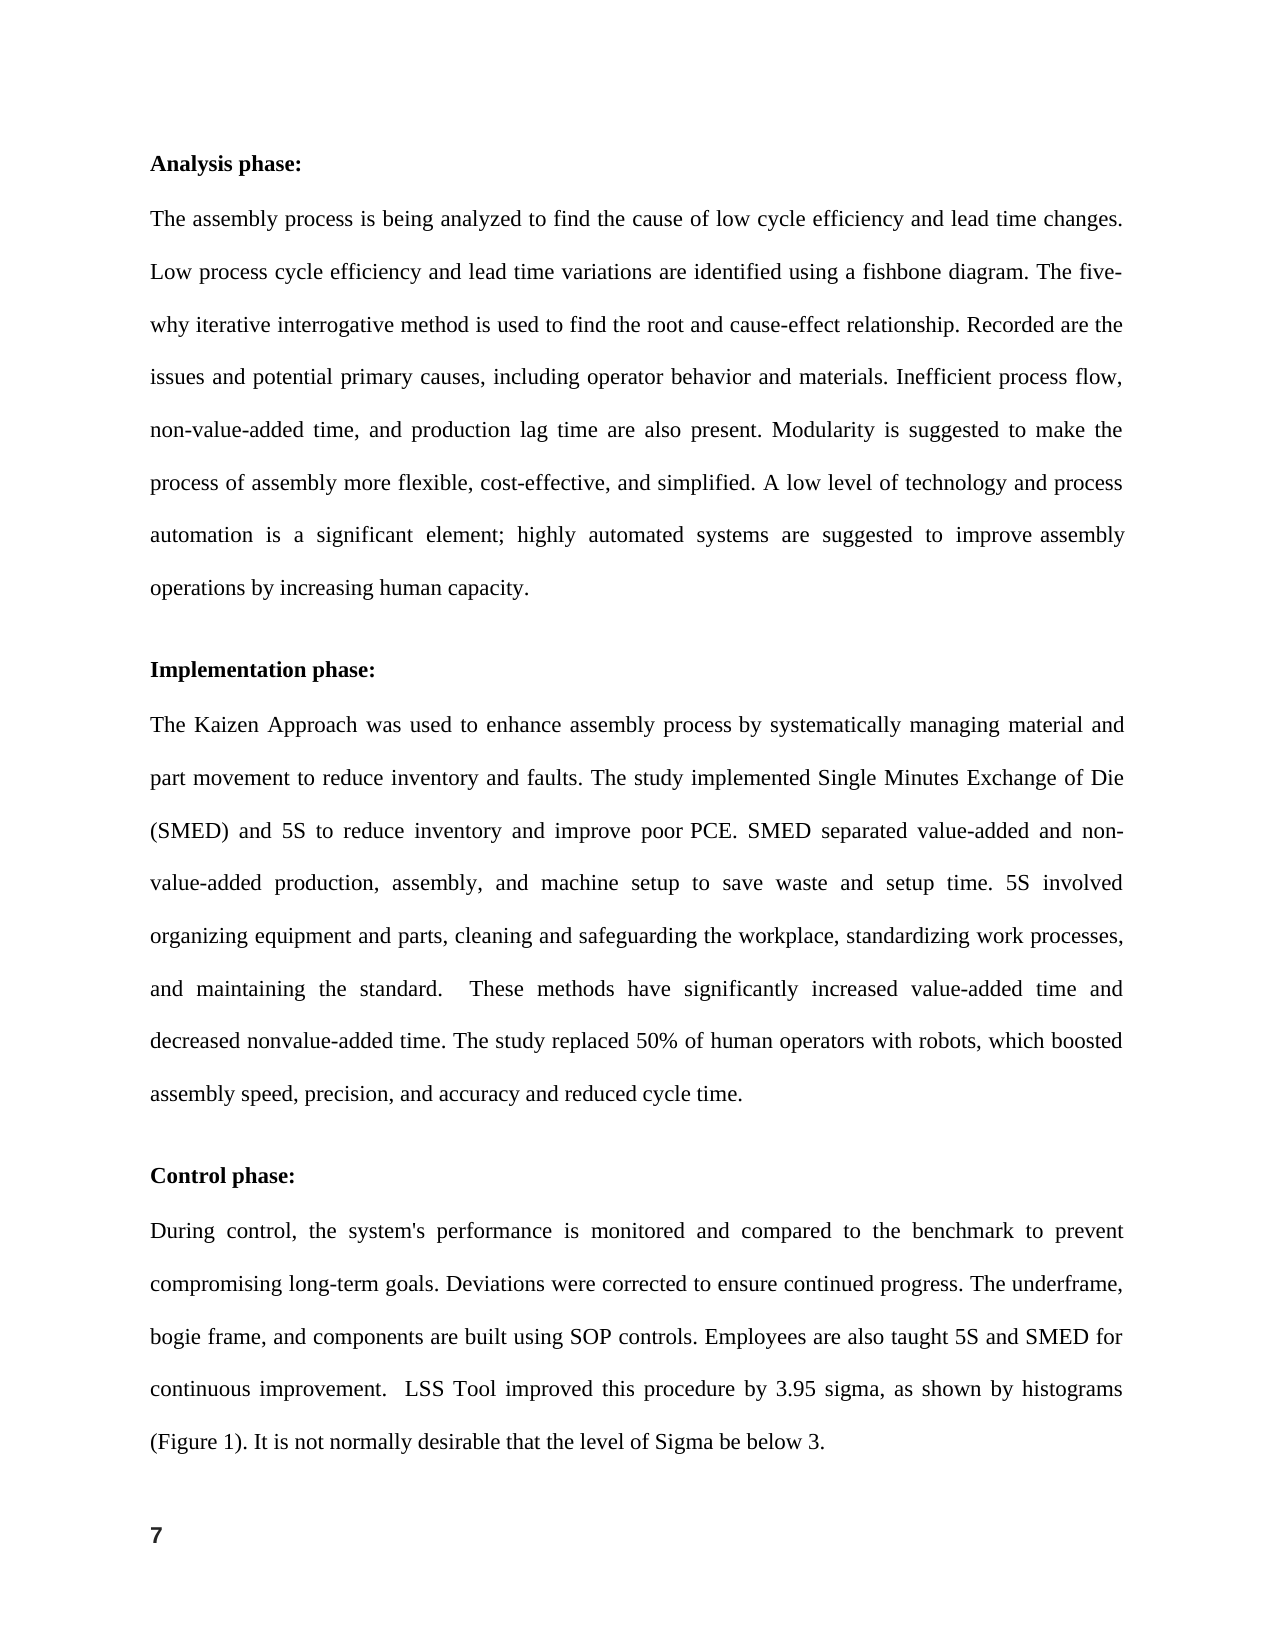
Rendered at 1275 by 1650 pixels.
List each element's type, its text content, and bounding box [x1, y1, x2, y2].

text The Kaizen Approach was used to enhance assembly process by systematically managing material and part movement to reduce inventory and faults. The study implemented Single Minutes Exchange of Die (SMED) and 5S to reduce inventory and improve poor PCE. SMED separated value-added and non-value-added production, assembly, and machine setup to save waste and setup time. 5S involved organizing equipment and parts, cleaning and safeguarding the workplace, standardizing work processes, and maintaining the standard. These methods have significantly increased value-added time and decreased nonvalue-added time. The study replaced 50% of human operators with robots, which boosted assembly speed, precision, and accuracy and reduced cycle time. [150, 711, 1125, 1107]
subtitle Implementation phase: [150, 656, 1125, 682]
subtitle Control phase: [150, 1162, 1125, 1188]
text During control, the system's performance is monitored and compared to the benchmark to prevent compromising long-term goals. Deviations were corrected to ensure continued progress. The underframe, bogie frame, and components are built using SOP controls. Employees are also taught 5S and SMED for continuous improvement. LSS Tool improved this procedure by 3.95 sigma, as shown by histograms (Figure 1). It is not normally desirable that the level of Sigma be below 3. [150, 1217, 1125, 1454]
subtitle Analysis phase: [150, 150, 1125, 176]
text The assembly process is being analyzed to find the cause of low cycle efficiency and lead time changes. Low process cycle efficiency and lead time variations are identified using a fishbone diagram. The five-why iterative interrogative method is used to find the root and cause-effect relationship. Recorded are the issues and potential primary causes, including operator behavior and materials. Inefficient process flow, non-value-added time, and production lag time are also present. Modularity is suggested to make the process of assembly more flexible, cost-effective, and simplified. A low level of technology and process automation is a significant element; highly automated systems are suggested to improve assembly operations by increasing human capacity. [150, 205, 1125, 601]
